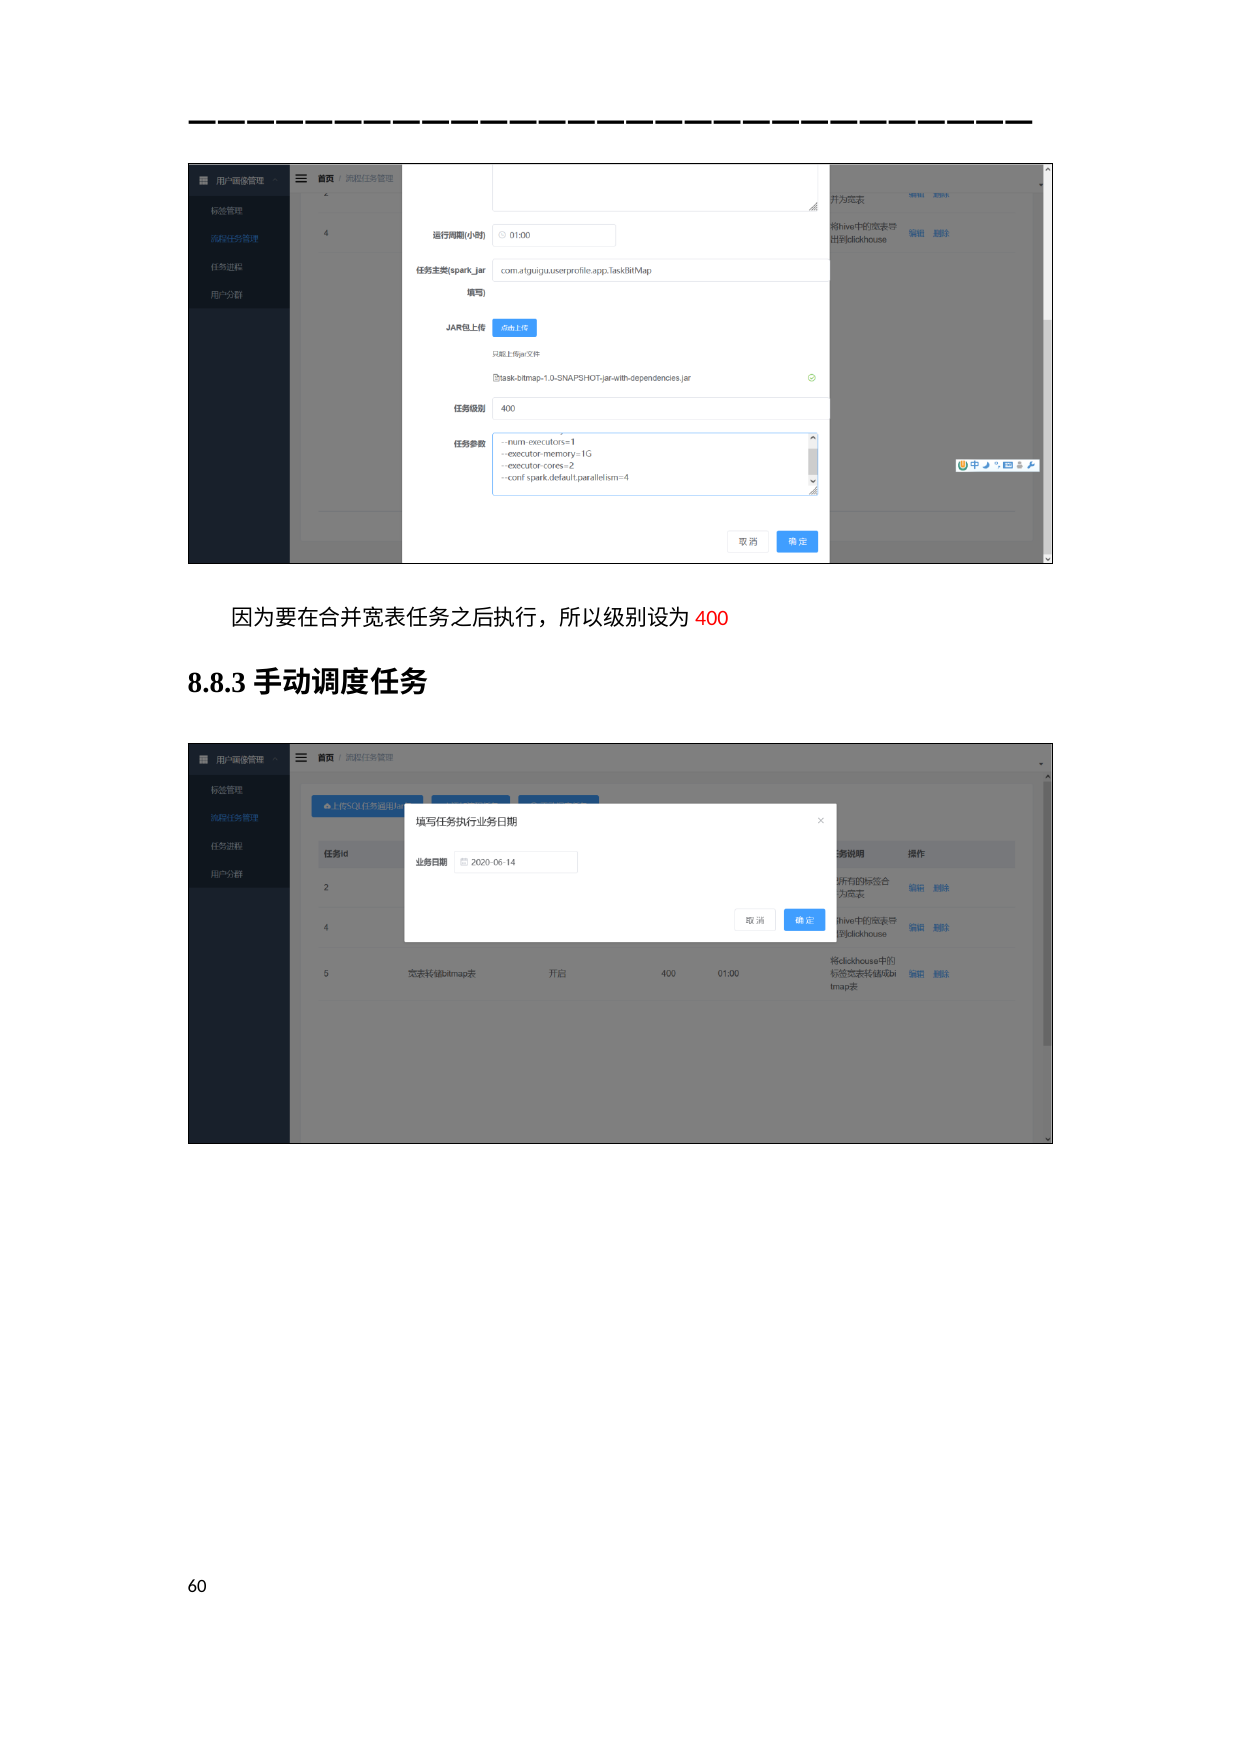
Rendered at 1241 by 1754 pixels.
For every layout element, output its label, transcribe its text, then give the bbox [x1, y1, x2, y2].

picture [189, 164, 1052, 563]
text 因为要在合并宽表任务之后执行，所以级别设为400 [187, 599, 1053, 632]
picture [189, 744, 1052, 1143]
subtitle 8.8.3 手动调度任务 [187, 647, 1053, 712]
